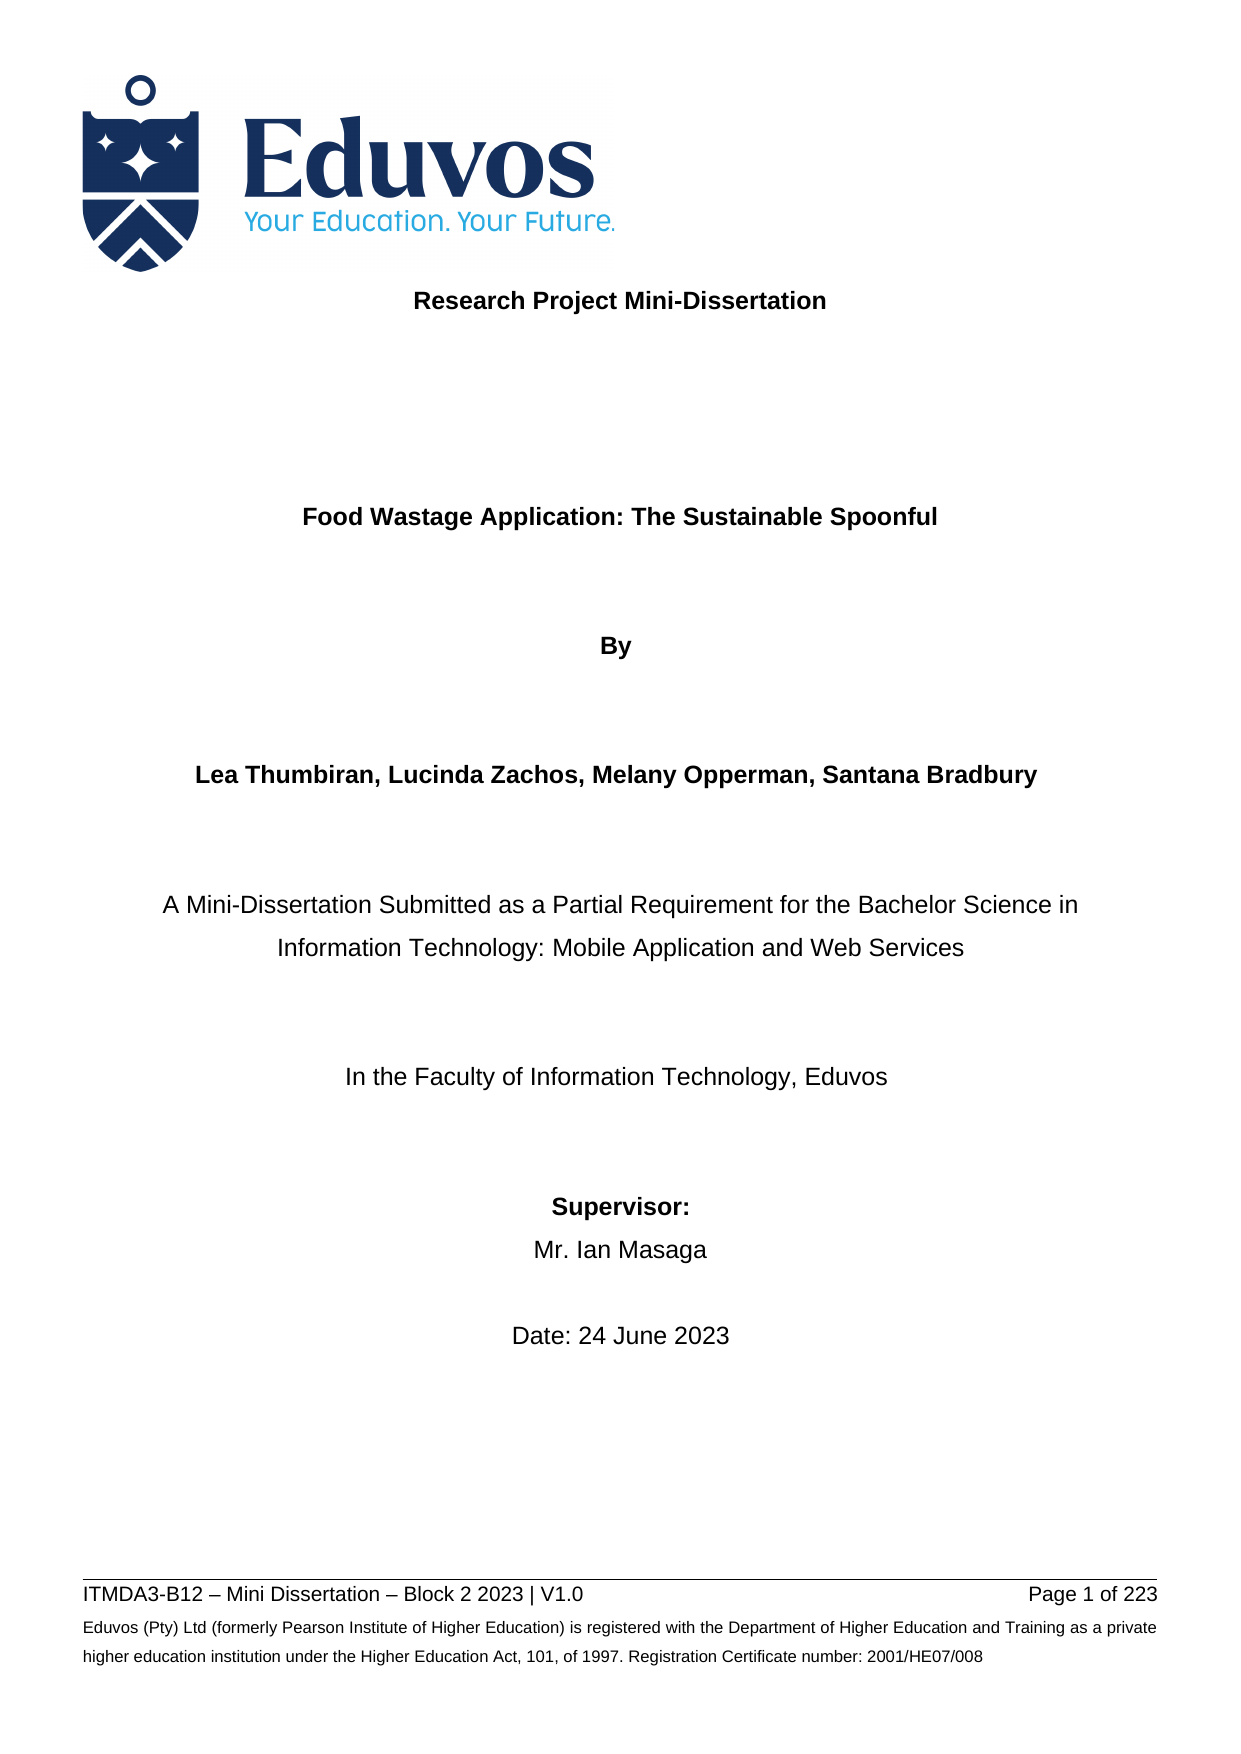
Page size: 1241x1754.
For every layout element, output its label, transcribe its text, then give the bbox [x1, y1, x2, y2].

text Supervisor: [83, 1192, 1159, 1220]
text Mr. Ian Masaga [83, 1235, 1157, 1263]
text A Mini-Dissertation Submitted as a Partial Requirement for the Bachelor Science in Information Technology: [97, 890, 1144, 962]
text Lea Thumbiran, Lucinda Zachos, Melany Opperman, Santana Bradbury [83, 760, 1151, 789]
text Research Project Mini-Dissertation [83, 117, 1157, 315]
text By [83, 631, 1148, 660]
text Date: 24 June 2023 [83, 1321, 1159, 1350]
picture [82, 75, 615, 272]
text In the Faculty of Information Technology, Eduvos [83, 1062, 1151, 1091]
text Food Wastage Application: The Sustainable Spoonful [83, 502, 1157, 530]
